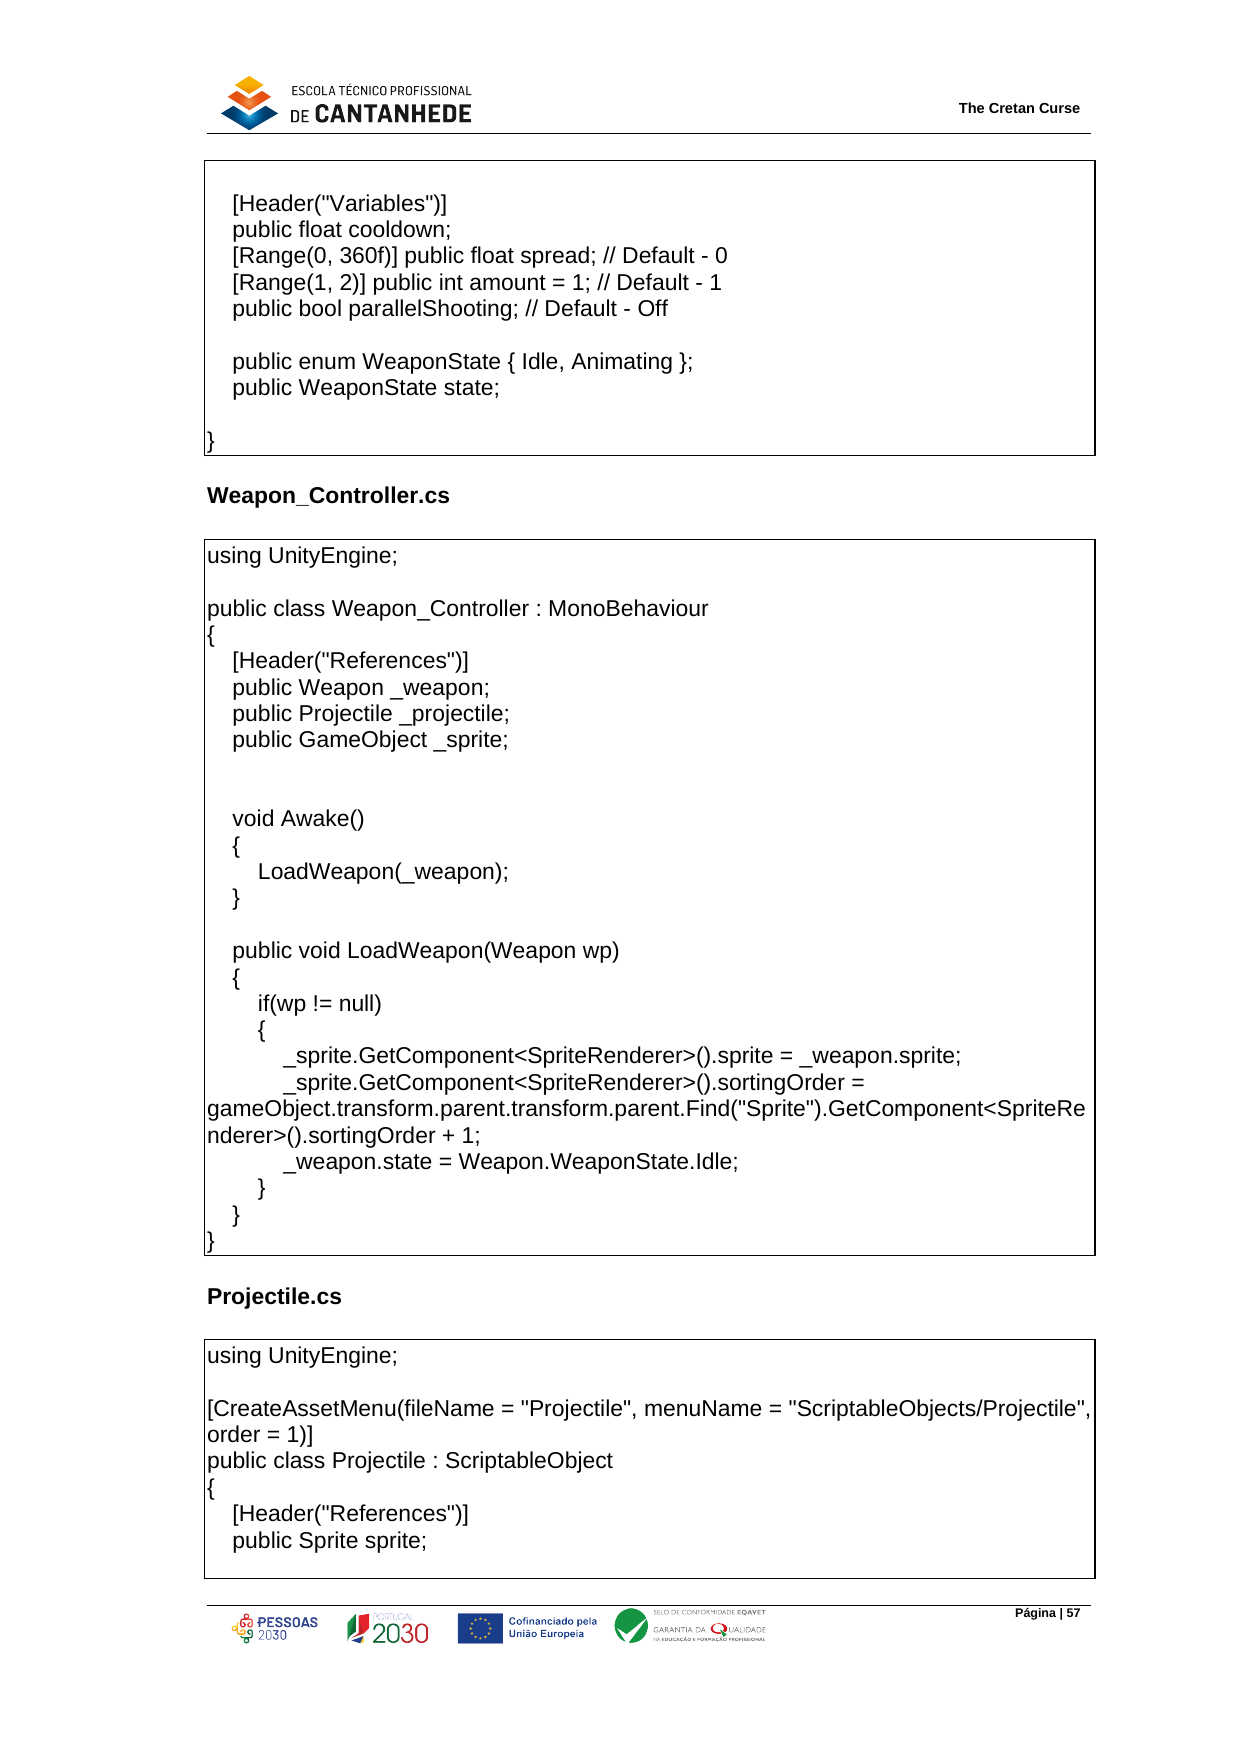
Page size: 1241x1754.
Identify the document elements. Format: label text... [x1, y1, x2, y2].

text public Weapon _weapon; [207, 673, 1092, 700]
text [Header("References")] [207, 1500, 1092, 1527]
text } [205, 423, 1094, 455]
text public enum WeaponState { Idle, Animating }; [207, 348, 1092, 374]
text _sprite.GetComponent<SpriteRenderer>().sortingOrder = gameObject.transform.parent.transform.parent.Find("Sprite").GetComponent<SpriteRenderer>().sortingOrder + 1; [207, 1069, 1092, 1148]
text public WeaponState state; [207, 374, 1092, 400]
text public GameObject _sprite; [207, 726, 1092, 753]
picture [218, 1606, 608, 1654]
text [CreateAssetMenu(fileName = "Projectile", menuName = "ScriptableObjects/Projectile", order = 1)] [207, 1395, 1092, 1447]
text public bool parallelShooting; // Default - Off [207, 295, 1092, 321]
text _weapon.state = Weapon.WeaponState.Idle; [207, 1148, 1092, 1174]
text public class Weapon_Controller : MonoBehaviour [207, 594, 1092, 621]
text } [207, 884, 1092, 911]
text if(wp != null) [207, 990, 1092, 1016]
text using UnityEngine; [205, 1340, 1094, 1368]
text _sprite.GetComponent<SpriteRenderer>().sprite = _weapon.sprite; [207, 1042, 1092, 1069]
text } [207, 1174, 1092, 1201]
text } [205, 1224, 1094, 1255]
text [Header("Variables")] [207, 189, 1092, 216]
text public Sprite sprite; [207, 1527, 1092, 1553]
text public void LoadWeapon(Weapon wp) [207, 937, 1092, 963]
picture [614, 1608, 766, 1643]
text { [207, 621, 1092, 647]
picture [218, 73, 475, 133]
text [Range(0, 360f)] public float spread; // Default - 0 [207, 242, 1092, 268]
text } [207, 1201, 1092, 1224]
text { [207, 1016, 1092, 1042]
text public Projectile _projectile; [207, 700, 1092, 726]
text Weapon_Controller.cs [207, 482, 1092, 509]
text [Header("References")] [207, 647, 1092, 673]
text { [207, 963, 1092, 990]
text void Awake() [207, 805, 1092, 832]
text Projectile.cs [207, 1283, 1092, 1309]
text [Range(1, 2)] public int amount = 1; // Default - 1 [207, 268, 1092, 295]
text LoadWeapon(_weapon); [207, 858, 1092, 884]
text public float cooldown; [207, 216, 1092, 242]
text public class Projectile : ScriptableObject [207, 1447, 1092, 1474]
text { [207, 832, 1092, 858]
text using UnityEngine; [205, 540, 1094, 568]
text { [207, 1474, 1092, 1500]
